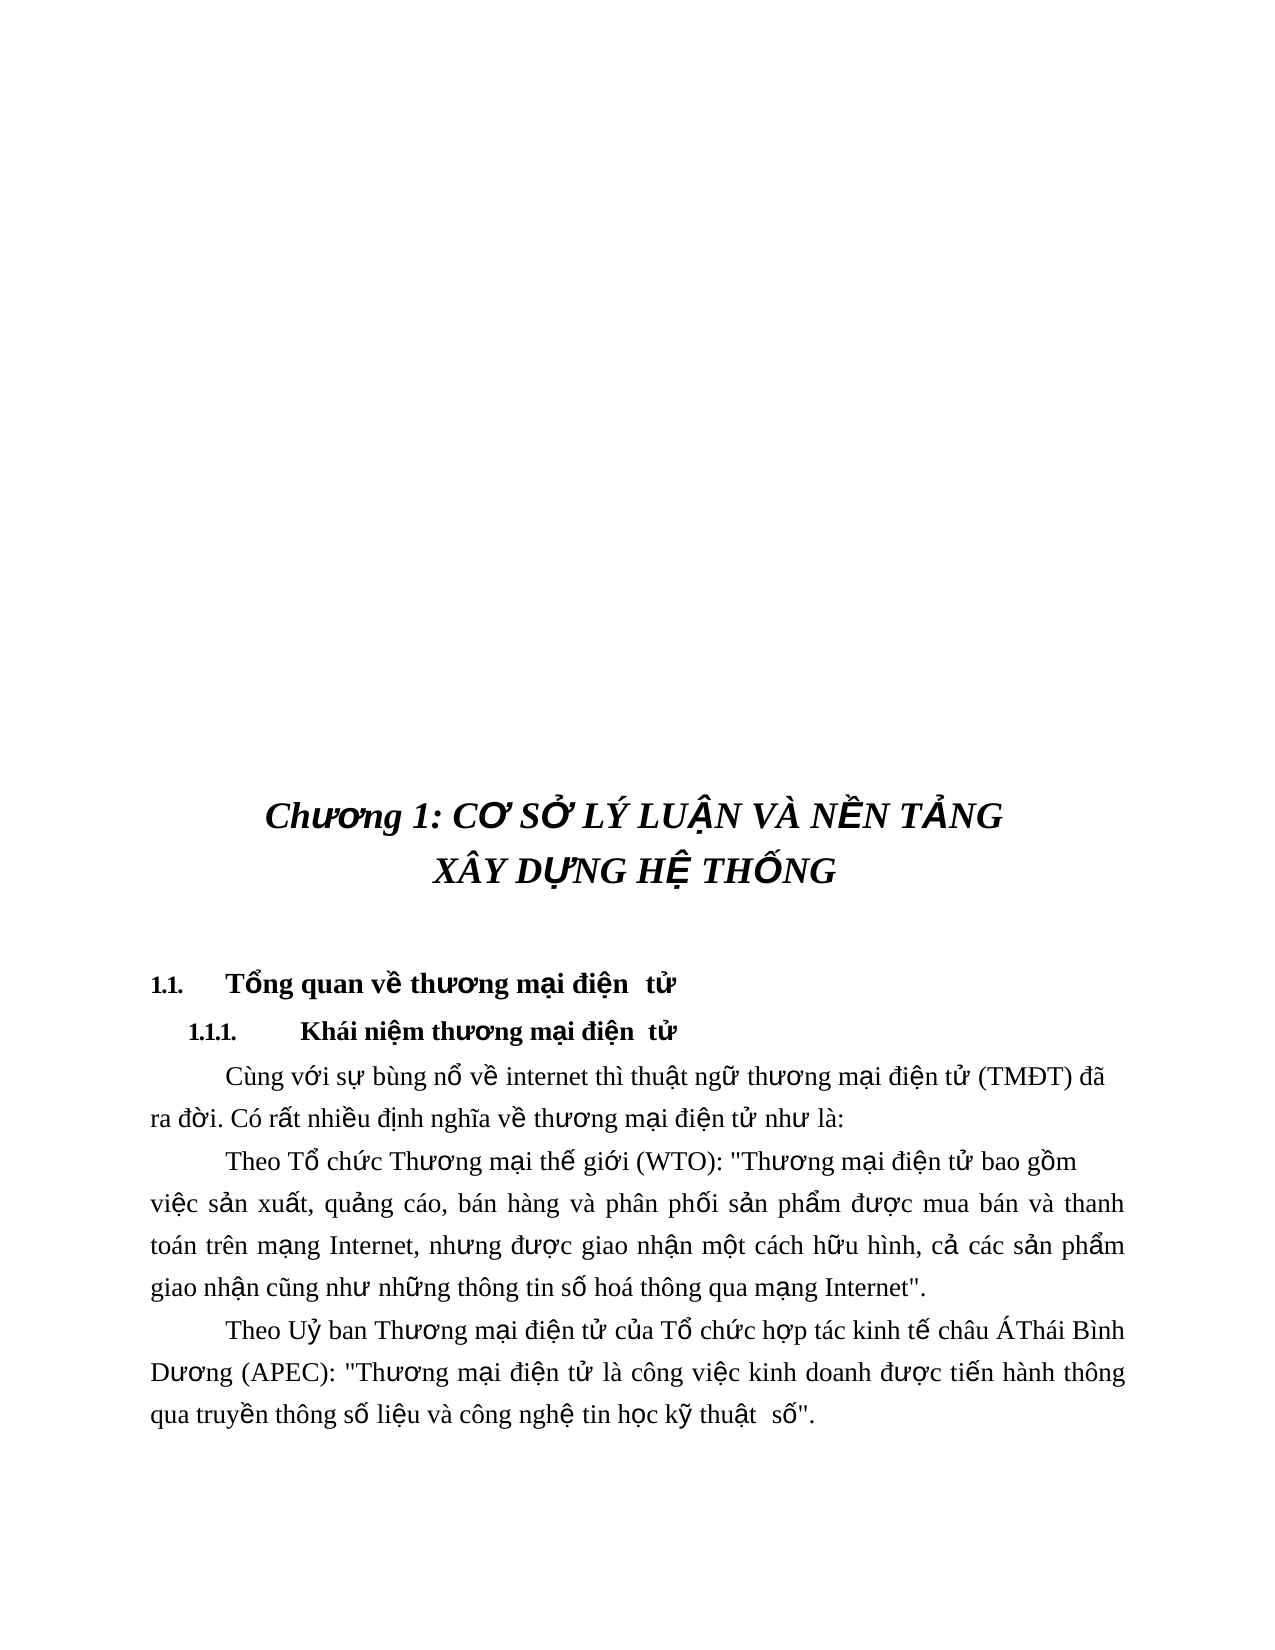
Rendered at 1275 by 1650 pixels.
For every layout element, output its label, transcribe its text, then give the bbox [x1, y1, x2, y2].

text việc sản xuất, quảng cáo, bán hàng và phân phối sản phẩm được mua bán và thanh toán trên mạng Internet, nhưng được giao nhận một cách hữu hình, cả các sản phẩm giao nhận cũng như những thông tin số hoá thông qua mạng Internet". [150, 1187, 1125, 1302]
subtitle Khái niệm thương mại điện tử [188, 1015, 1137, 1047]
subtitle Tổng quan về thương mại điện tử [150, 966, 1137, 1000]
text Cùng với sự bùng nổ về internet thì thuật ngữ thương mại điện tử (TMĐT) đã ra đời. Có rất nhiều định nghĩa về thương mại điện tử như là: [150, 1060, 1119, 1133]
text Theo Uỷ ban Thương mại điện tử của Tổ chức hợp tác kinh tế châu Á­Thái Bình Dương (APEC): "Thương mại điện tử là công việc kinh doanh được tiến hành thông qua truyền thông số liệu và công nghệ tin học kỹ thuật số". [150, 1314, 1126, 1429]
text Theo Tổ chức Thương mại thế giới (WTO): "Thương mại điện tử bao gồm [225, 1144, 1137, 1176]
text Chương 1: CƠ SỞ LÝ LUẬN VÀ NỀN TẢNG XÂY DỰNG HỆ THỐNG [265, 793, 1069, 892]
